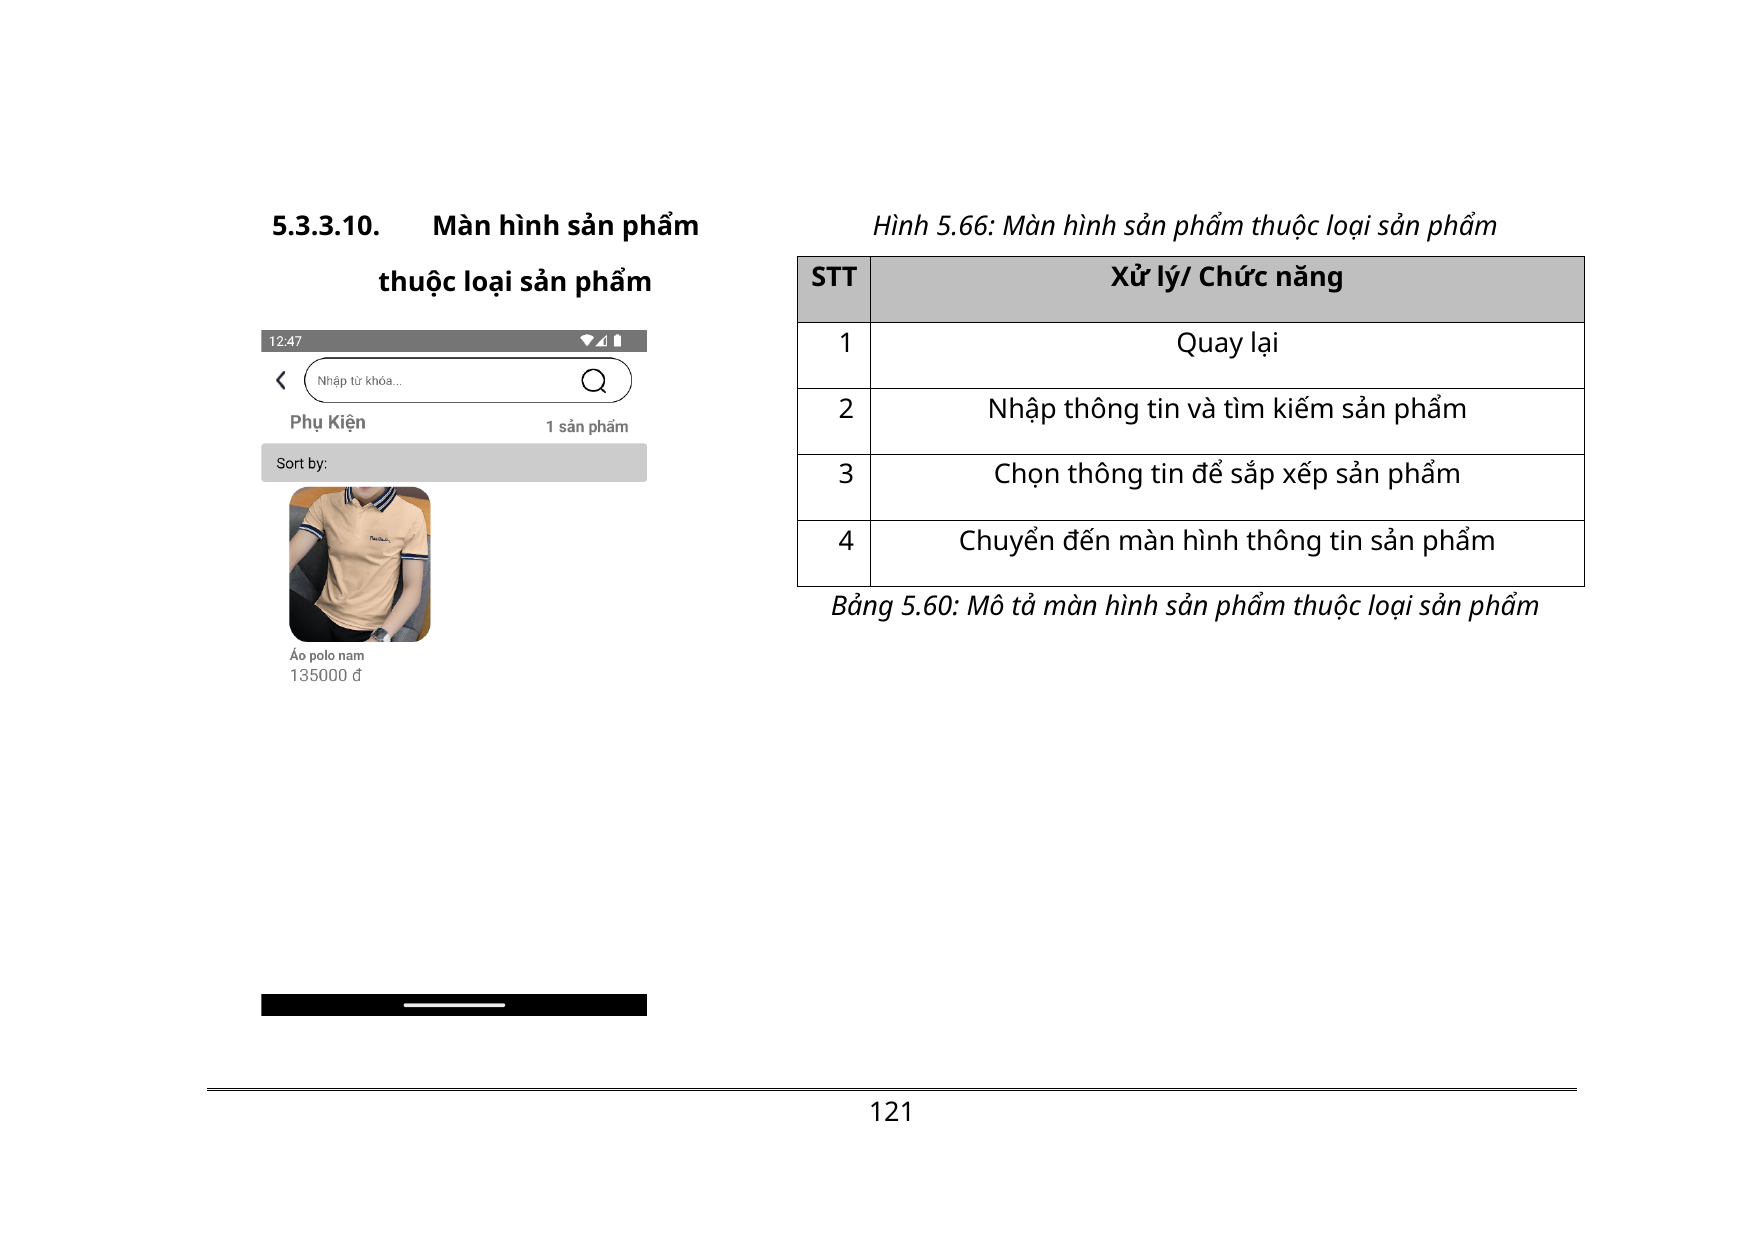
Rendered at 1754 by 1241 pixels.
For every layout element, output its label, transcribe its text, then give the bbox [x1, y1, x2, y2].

table_header STT [798, 257, 870, 322]
table_header Xử lý/ Chức năng [871, 257, 1584, 322]
table_cell Nhập thông tin và tìm kiếm sản phẩm [871, 389, 1584, 454]
table_cell [798, 521, 870, 586]
table_cell [798, 455, 870, 520]
picture [261, 330, 647, 1016]
table_cell Quay lại [871, 323, 1584, 388]
table_cell Chuyển đến màn hình thông tin sản phẩm [871, 521, 1584, 586]
subtitle Màn hình sản phẩm thuộc loại sản phẩm [272, 207, 702, 299]
table_cell [798, 389, 870, 454]
table_cell Chọn thông tin để sắp xếp sản phẩm [871, 455, 1584, 520]
table_cell [798, 323, 870, 388]
